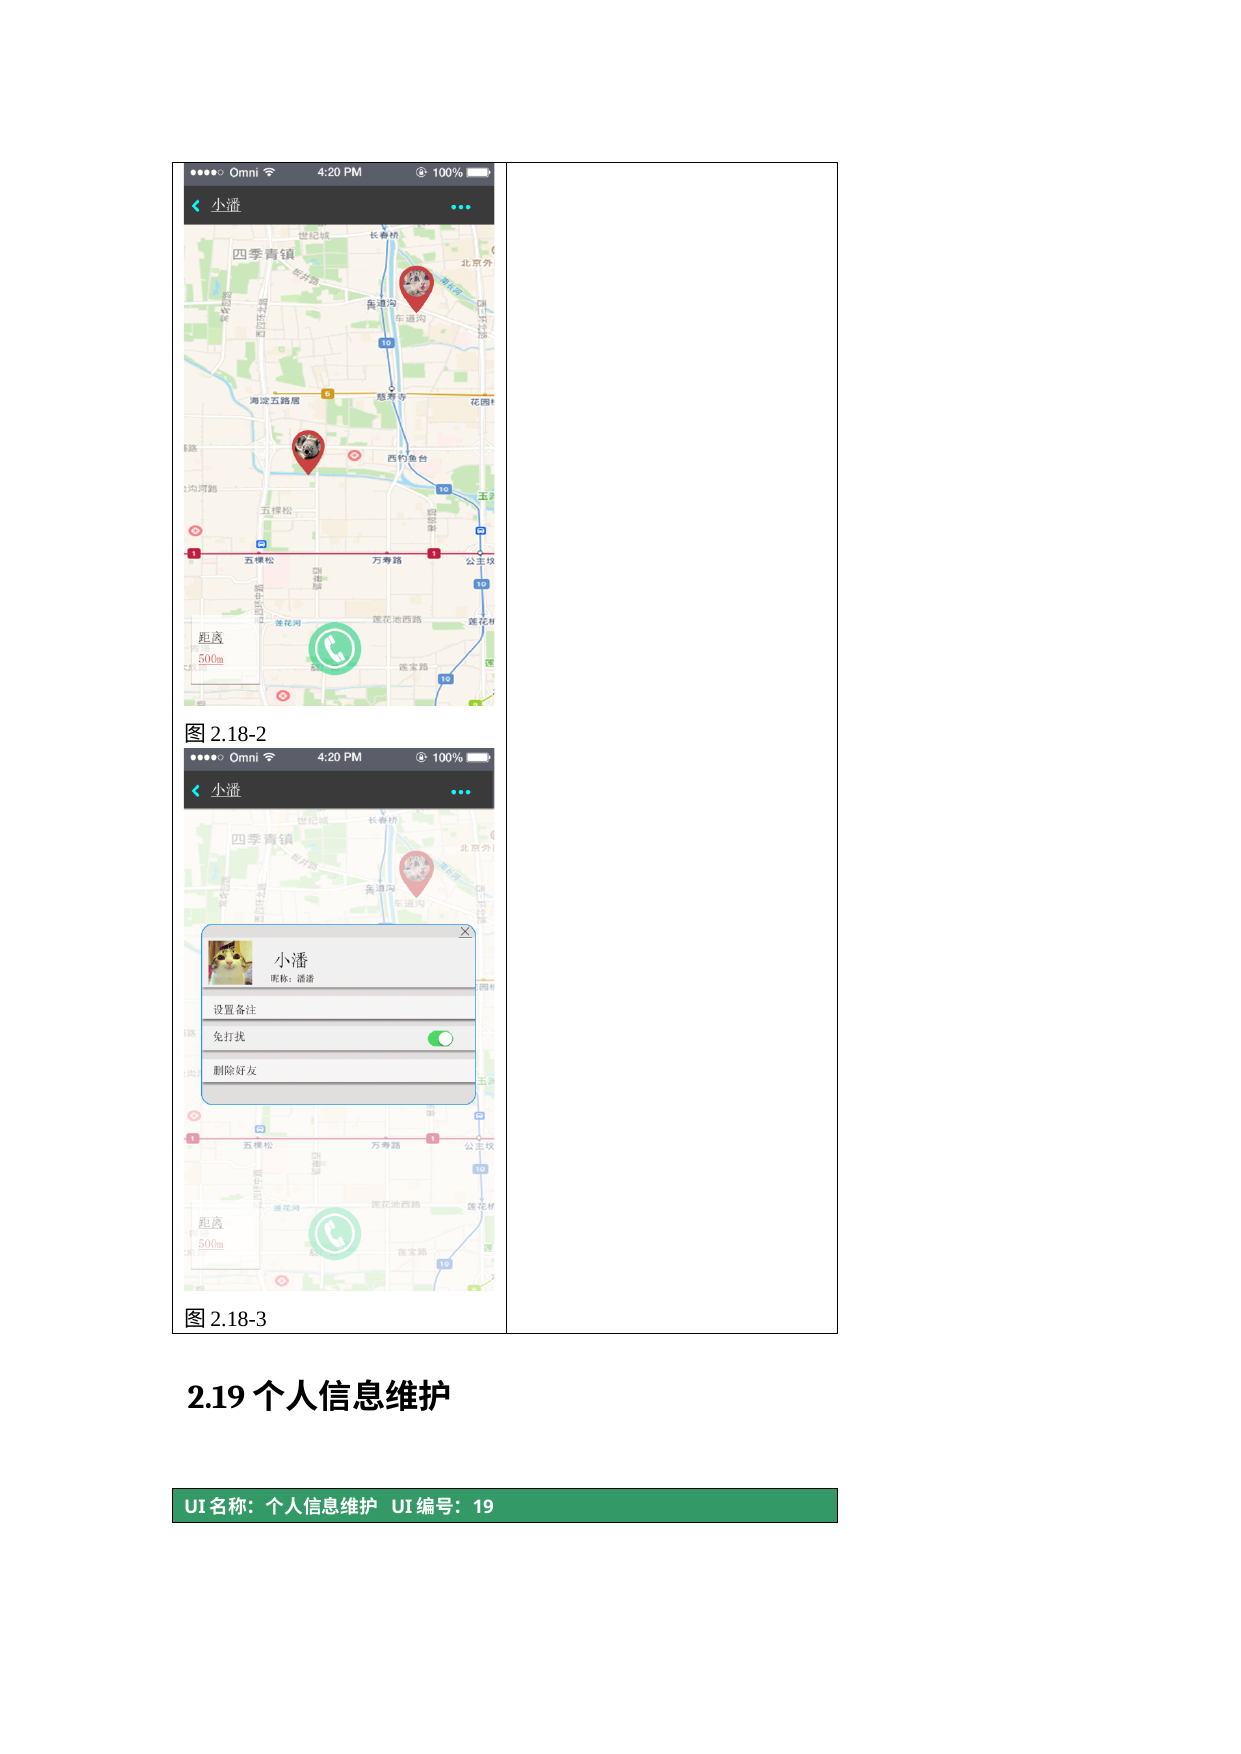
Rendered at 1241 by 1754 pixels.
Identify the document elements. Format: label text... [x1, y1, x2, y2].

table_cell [173, 163, 506, 1333]
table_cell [507, 163, 837, 1333]
picture [183, 748, 495, 1291]
picture [183, 163, 495, 706]
table_header UI名称：个人信息维护 UI编号：19 [173, 1489, 837, 1522]
subtitle 2.19个人信息维护 [187, 1361, 1053, 1426]
